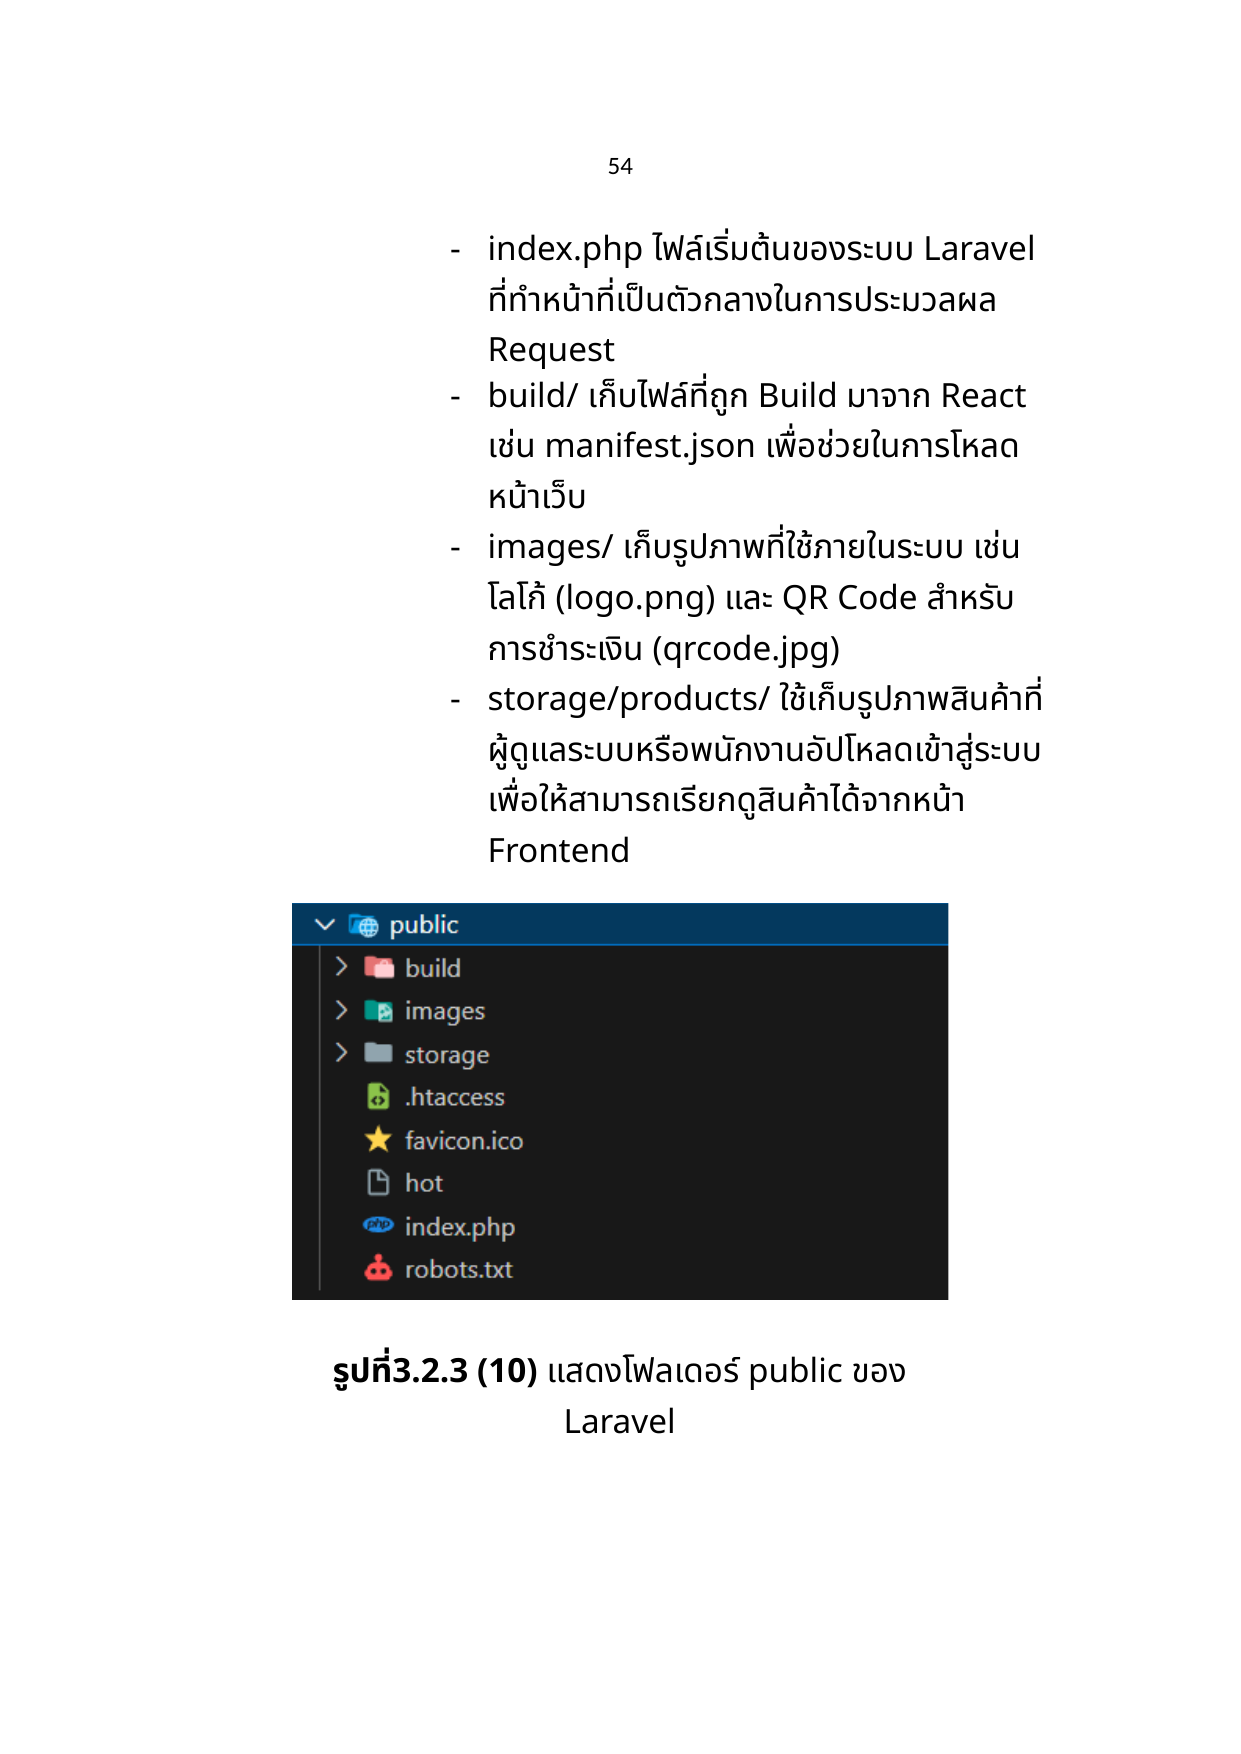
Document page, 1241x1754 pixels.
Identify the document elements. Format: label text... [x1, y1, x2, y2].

list build/ เก็บไฟล์ที่ถูก Build มาจาก React เช่น manifest.json เพื่อช่วยในการโหลดหน้าเว็บ [450, 371, 1053, 523]
list images/ เก็บรูปภาพที่ใช้ภายในระบบ เช่น โลโก้ (logo.png) และ QR Code สำหรับการชำระเงิน (qrcode.jpg) [450, 523, 1053, 675]
picture [292, 903, 949, 1300]
list storage/products/ ใช้เก็บรูปภาพสินค้าที่ผู้ดูแลระบบหรือพนักงานอัปโหลดเข้าสู่ระบบ เพื่อให้สามารถเรียกดูสินค้าได้จากหน้า Frontend [450, 675, 1053, 872]
list index.php ไฟล์เริ่มต้นของระบบ Laravel ที่ทำหน้าที่เป็นตัวกลางในการประมวลผล Request [450, 225, 1053, 371]
